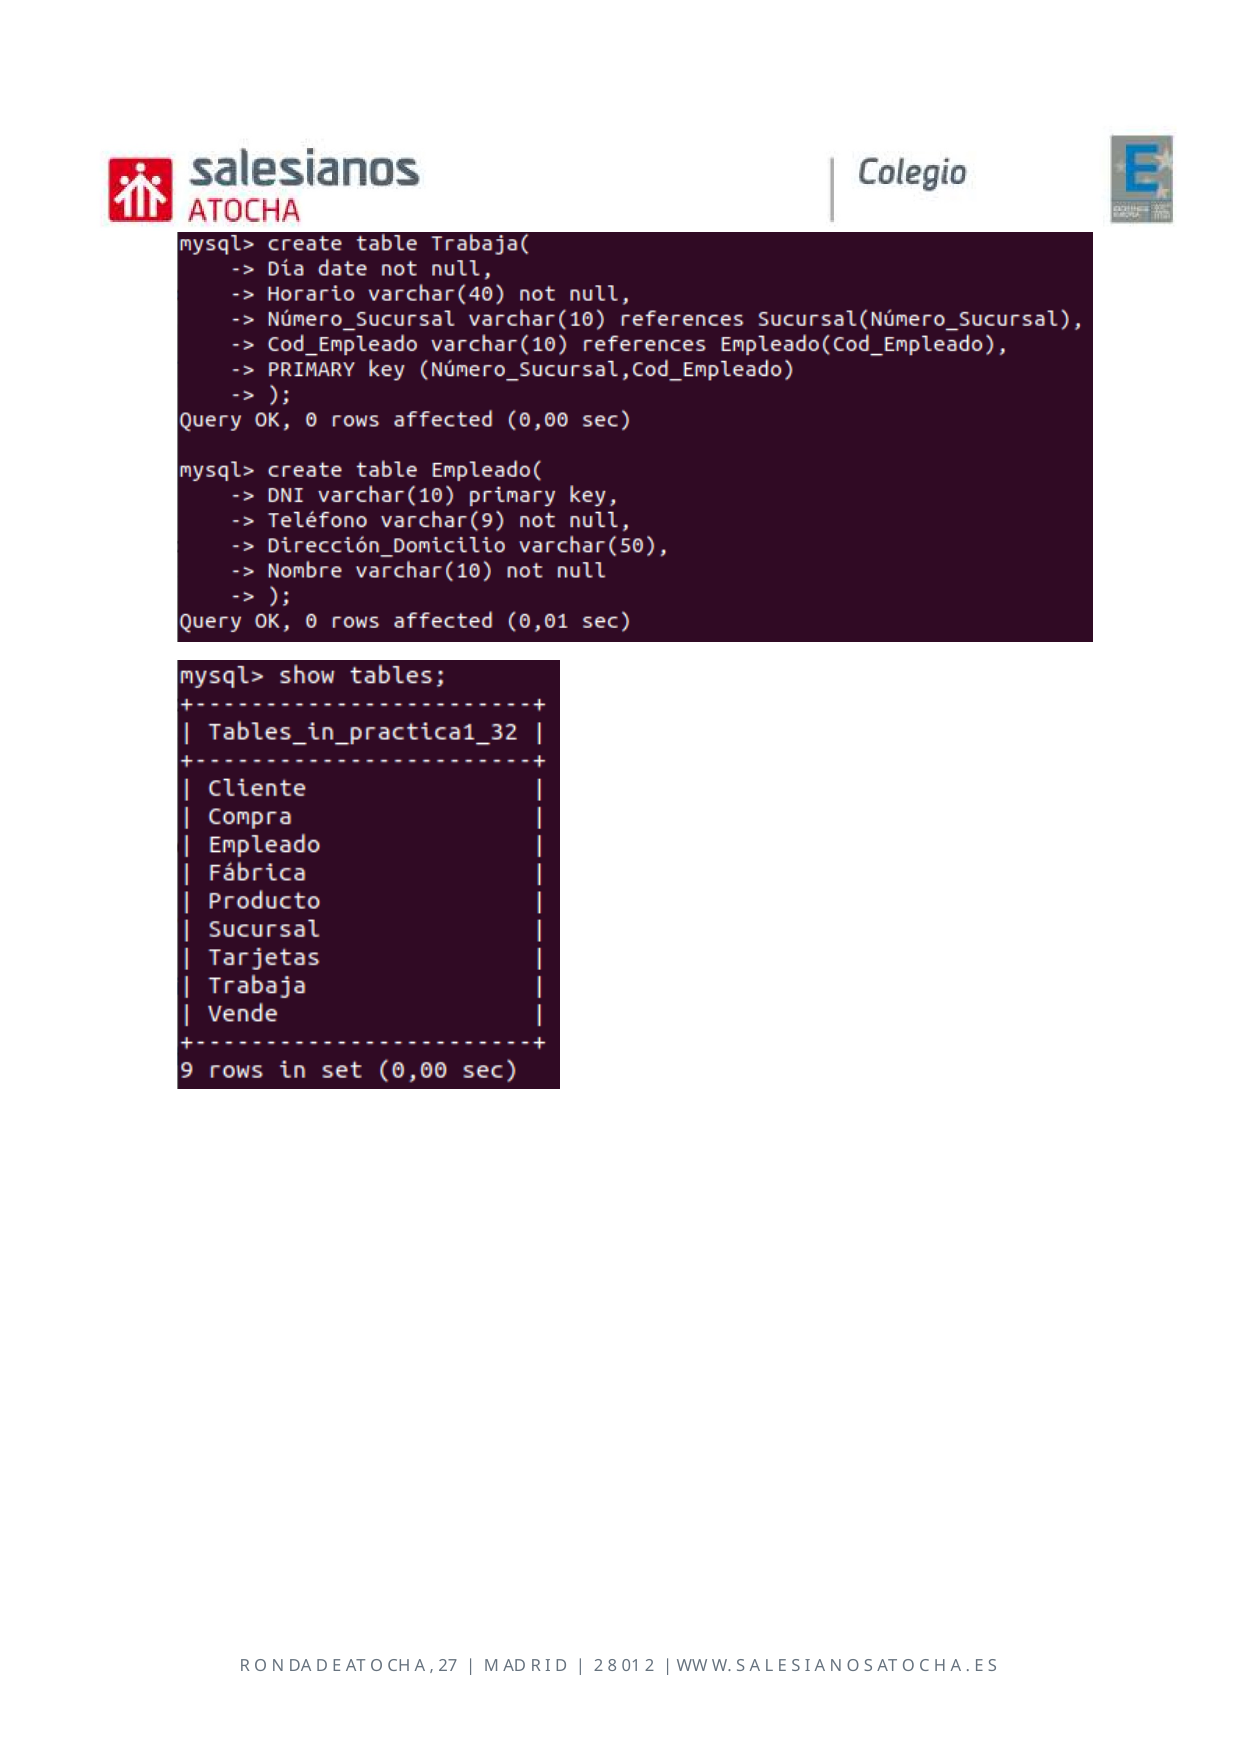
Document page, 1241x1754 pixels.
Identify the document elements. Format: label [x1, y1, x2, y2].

picture [177, 660, 560, 1089]
picture [0, 0, 1238, 231]
picture [177, 232, 1093, 642]
